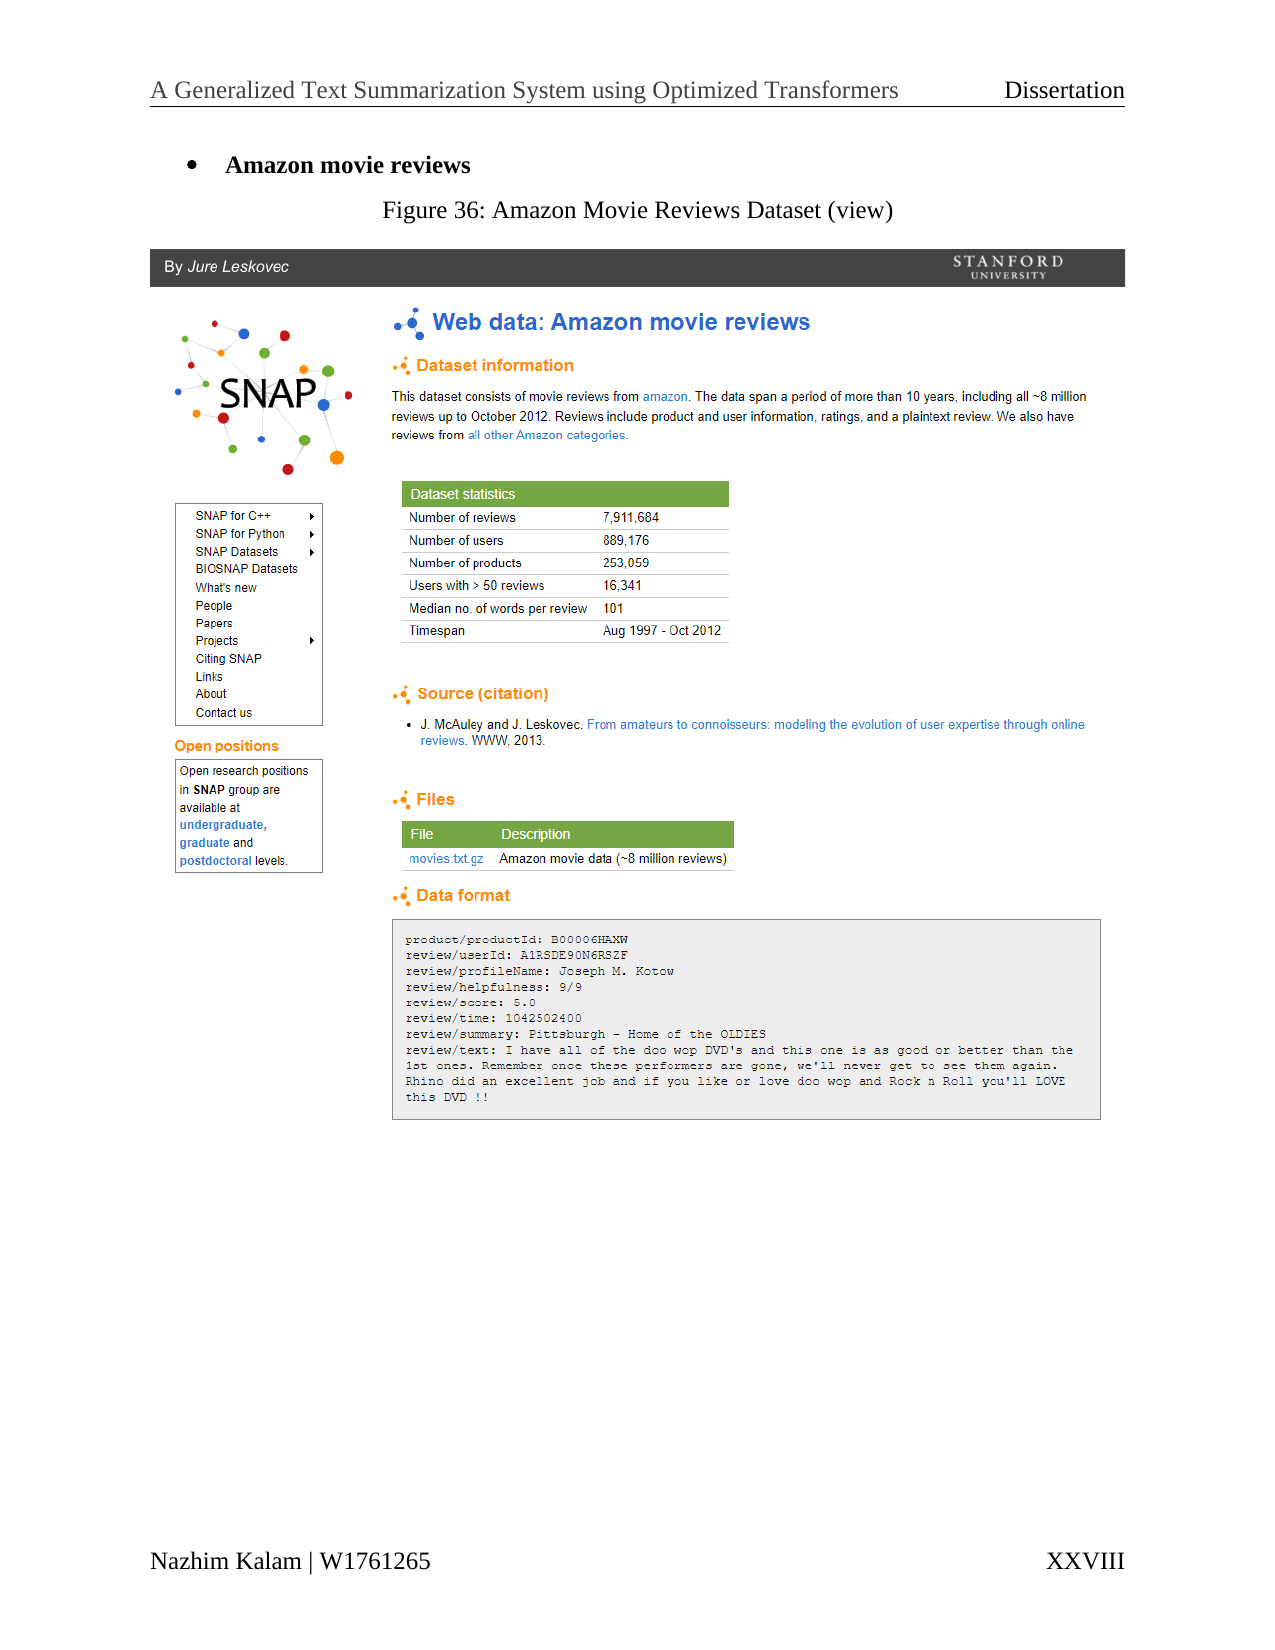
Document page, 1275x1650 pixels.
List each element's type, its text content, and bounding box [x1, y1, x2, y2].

list Amazon movie reviews [187, 150, 1125, 179]
picture [150, 249, 1125, 1128]
text Figure 36: Amazon Movie Reviews Dataset (view) [150, 195, 1125, 224]
